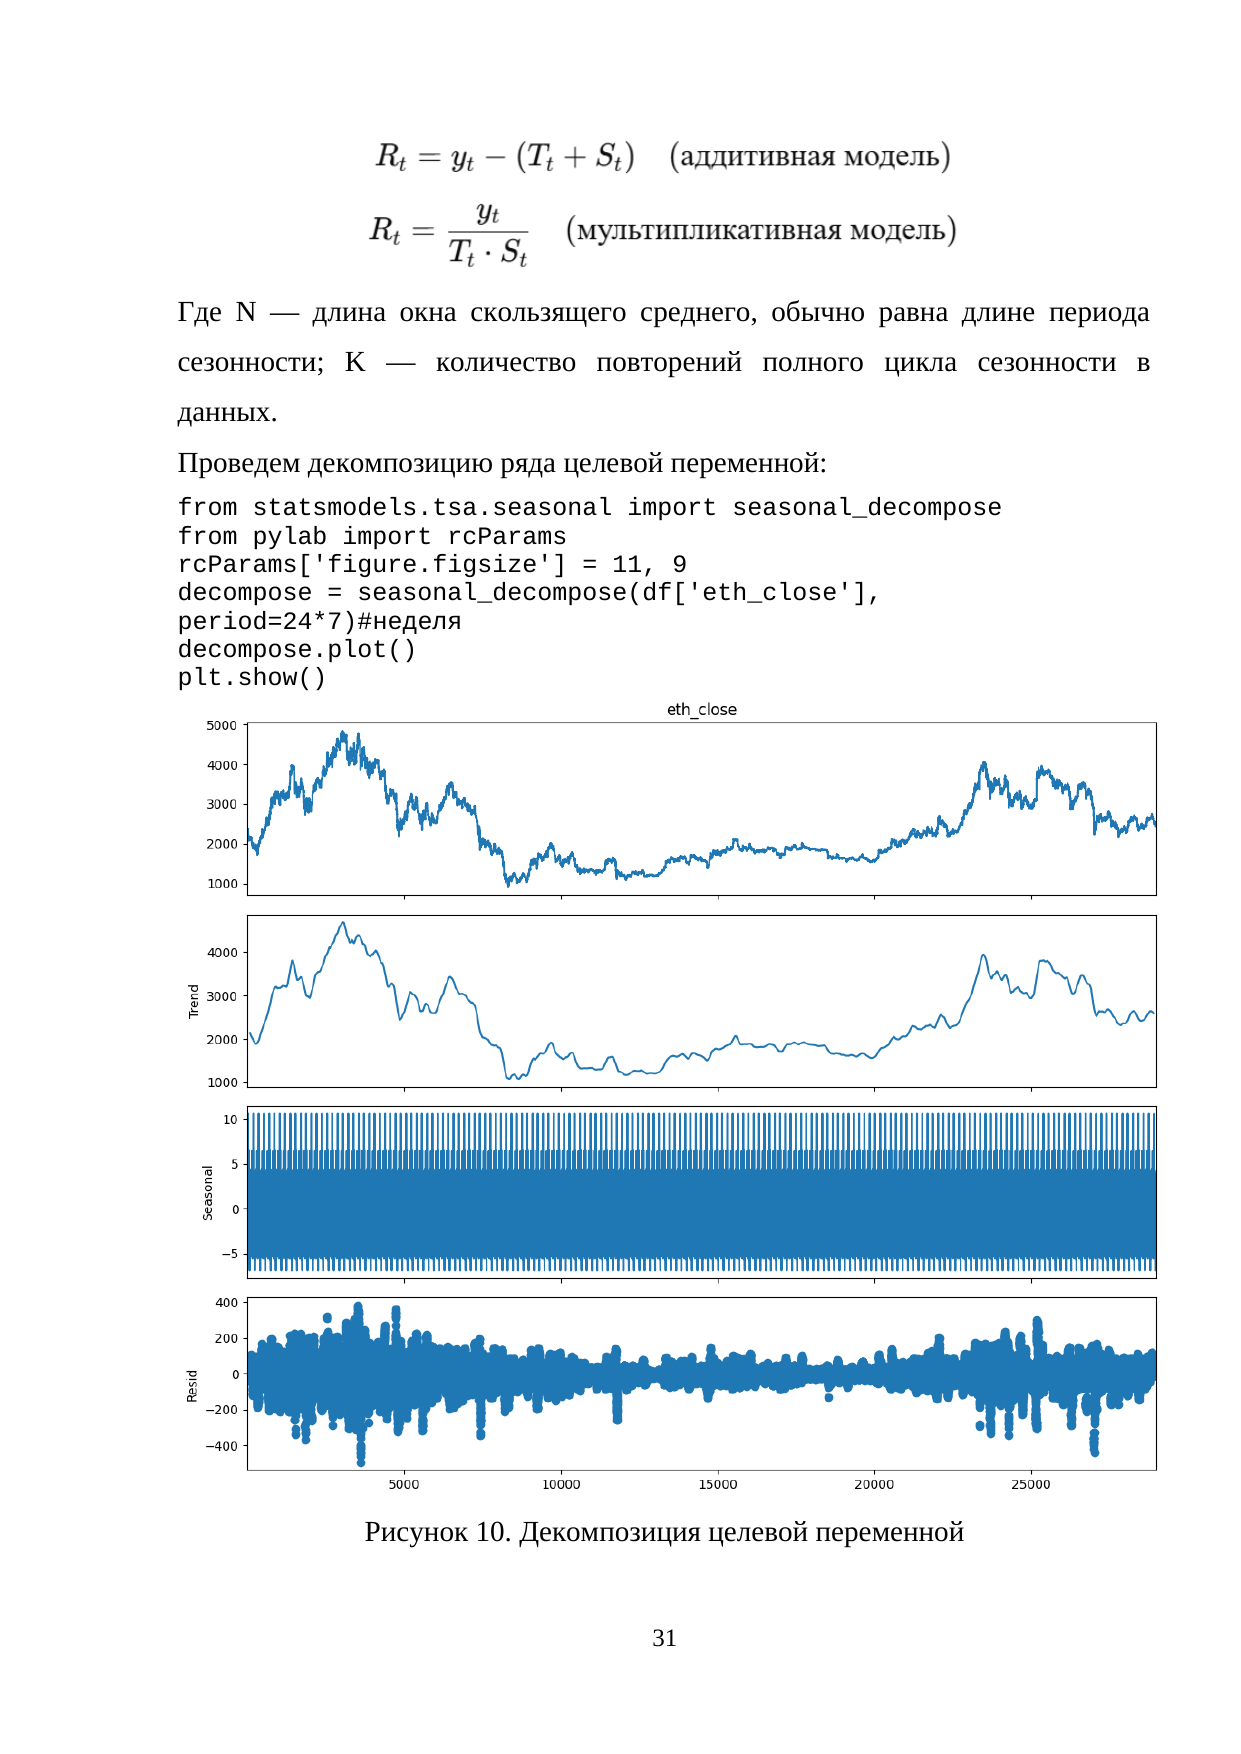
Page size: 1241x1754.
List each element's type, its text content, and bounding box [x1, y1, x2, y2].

text Где N — длина окна скользящего среднего, обычно равна длине периода сезонности; K — количество повторений полного цикла сезонности в данных. [177, 294, 1152, 428]
text plt.show() [177, 665, 1152, 693]
text rcParams['figure.figsize'] = 11, 9 [177, 552, 1152, 580]
text from statsmodels.tsa.seasonal import seasonal_decompose [177, 495, 1152, 523]
text Проведем декомпозицию ряда целевой переменной: [177, 445, 1152, 478]
text from pylab import rcParams [177, 523, 1152, 552]
text decompose.plot() [177, 637, 1152, 665]
text decompose = seasonal_decompose(df['eth_close'], period=24*7)#неделя [177, 580, 1152, 637]
picture [321, 118, 1008, 280]
text Рисунок 10. Декомпозиция целевой переменной [177, 1514, 1152, 1547]
picture [177, 693, 1164, 1500]
